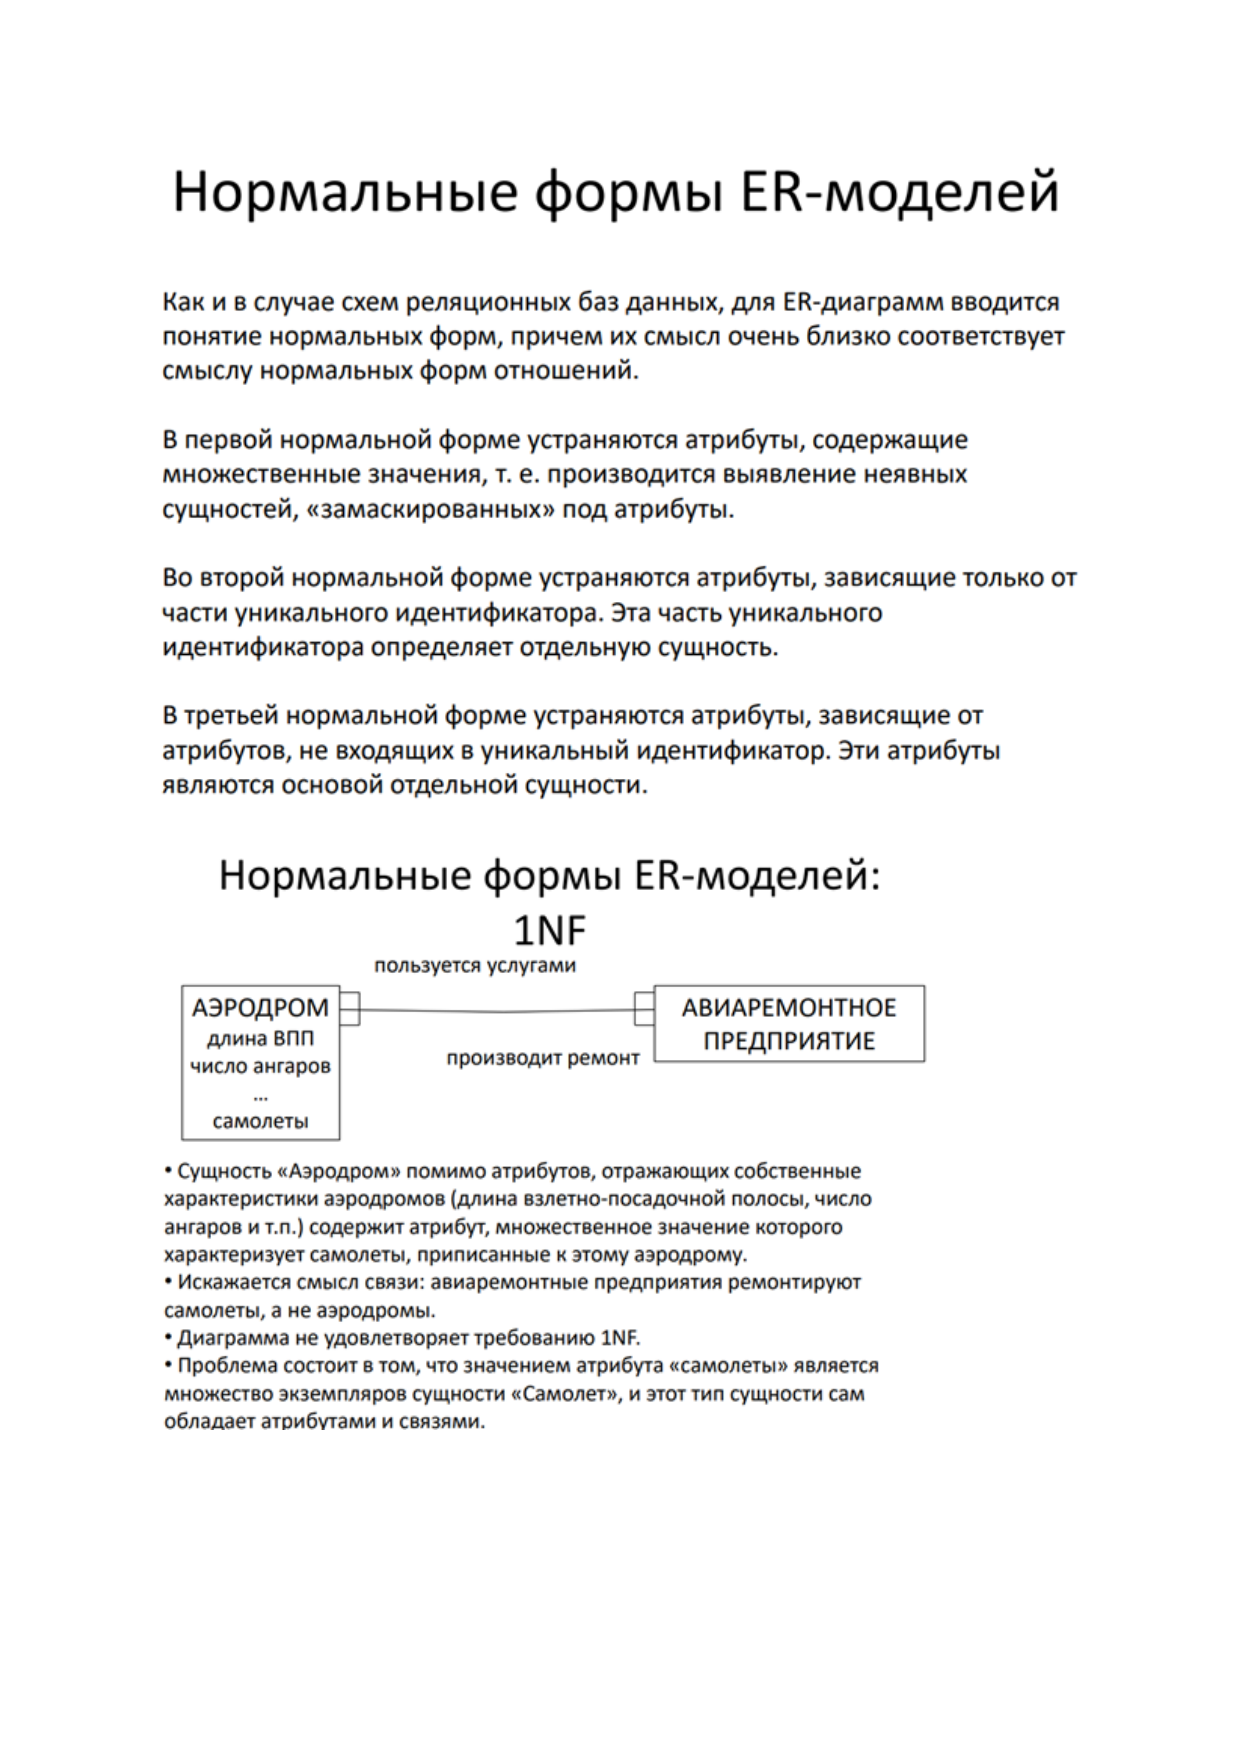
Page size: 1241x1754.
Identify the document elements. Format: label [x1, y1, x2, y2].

picture [150, 843, 944, 1430]
picture [150, 150, 1091, 840]
